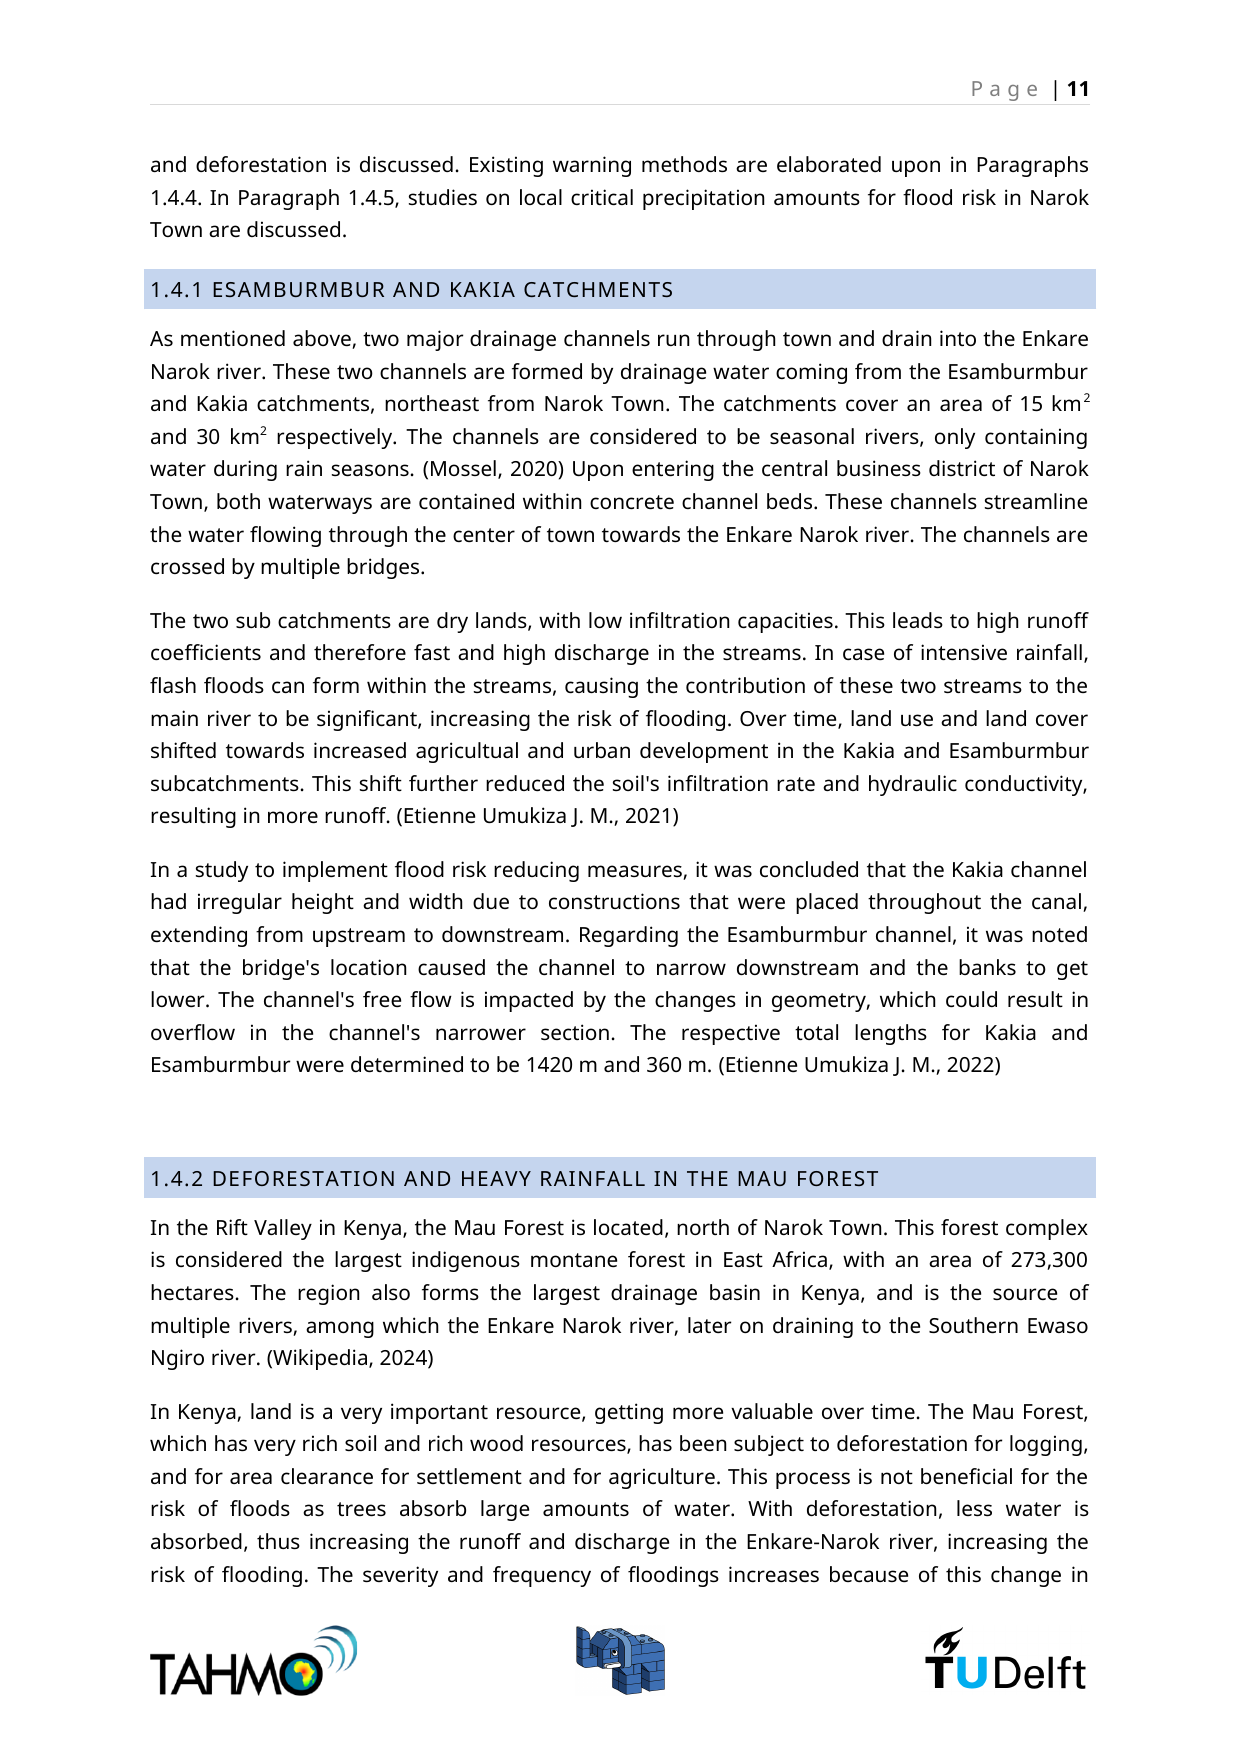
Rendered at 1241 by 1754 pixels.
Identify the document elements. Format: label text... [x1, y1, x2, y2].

text The two sub catchments are dry lands, with low infiltration capacities. This leads to high runoff coefficients and therefore fast and high discharge in the streams. In case of intensive rainfall, flash floods can form within the streams, causing the contribution of these two streams to the main river to be significant, increasing the risk of flooding. Over time, land use and land cover shifted towards increased agricultual and urban development in the Kakia and Esamburmbur subcatchments. This shift further reduced the soil's infiltration rate and hydraulic conductivity, resulting in more runoff. [150, 606, 1090, 830]
text In the Rift Valley in Kenya, the Mau Forest is located, north of Narok Town. This forest complex is considered the largest indigenous montane forest in East Africa, with an area of 273,300 hectares. The region also forms the largest drainage basin in Kenya, and is the source of multiple rivers, among which the Enkare Narok river, later on draining to the Southern Ewaso Ngiro river. [150, 1213, 1090, 1372]
subtitle 1.4.1 Esamburmbur and Kakia catchments [150, 275, 1090, 303]
subtitle 1.4.2 Deforestation and heavy rainfall in the mau forest [150, 1164, 1090, 1192]
picture [150, 1625, 358, 1696]
text In a study to implement flood risk reducing measures, it was concluded that the Kakia channel had irregular height and width due to constructions that were placed throughout the canal, extending from upstream to downstream. Regarding the Esamburmbur channel, it was noted that the bridge's location caused the channel to narrow downstream and the banks to get lower. The channel's free flow is impacted by the changes in geometry, which could result in overflow in the channel's narrower section. The respective total lengths for Kakia and Esamburmbur were determined to be 1420 m and 360 m. [150, 855, 1090, 1079]
picture [921, 1625, 1091, 1695]
text As mentioned above, two major drainage channels run through town and drain into the Enkare Narok river. These two channels are formed by drainage water coming from the Esamburmbur and Kakia catchments, northeast from Narok Town. The catchments cover an area of 15 km2 and 30 km2 respectively. The channels are considered to be seasonal rivers, only containing water during rain seasons. Upon entering the central business district of Narok Town, both waterways are contained within concrete channel beds. These channels streamline the water flowing through the center of town towards the Enkare Narok river. The channels are crossed by multiple bridges. [150, 324, 1090, 581]
picture [574, 1625, 666, 1696]
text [150, 150, 1090, 244]
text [150, 1397, 1090, 1588]
